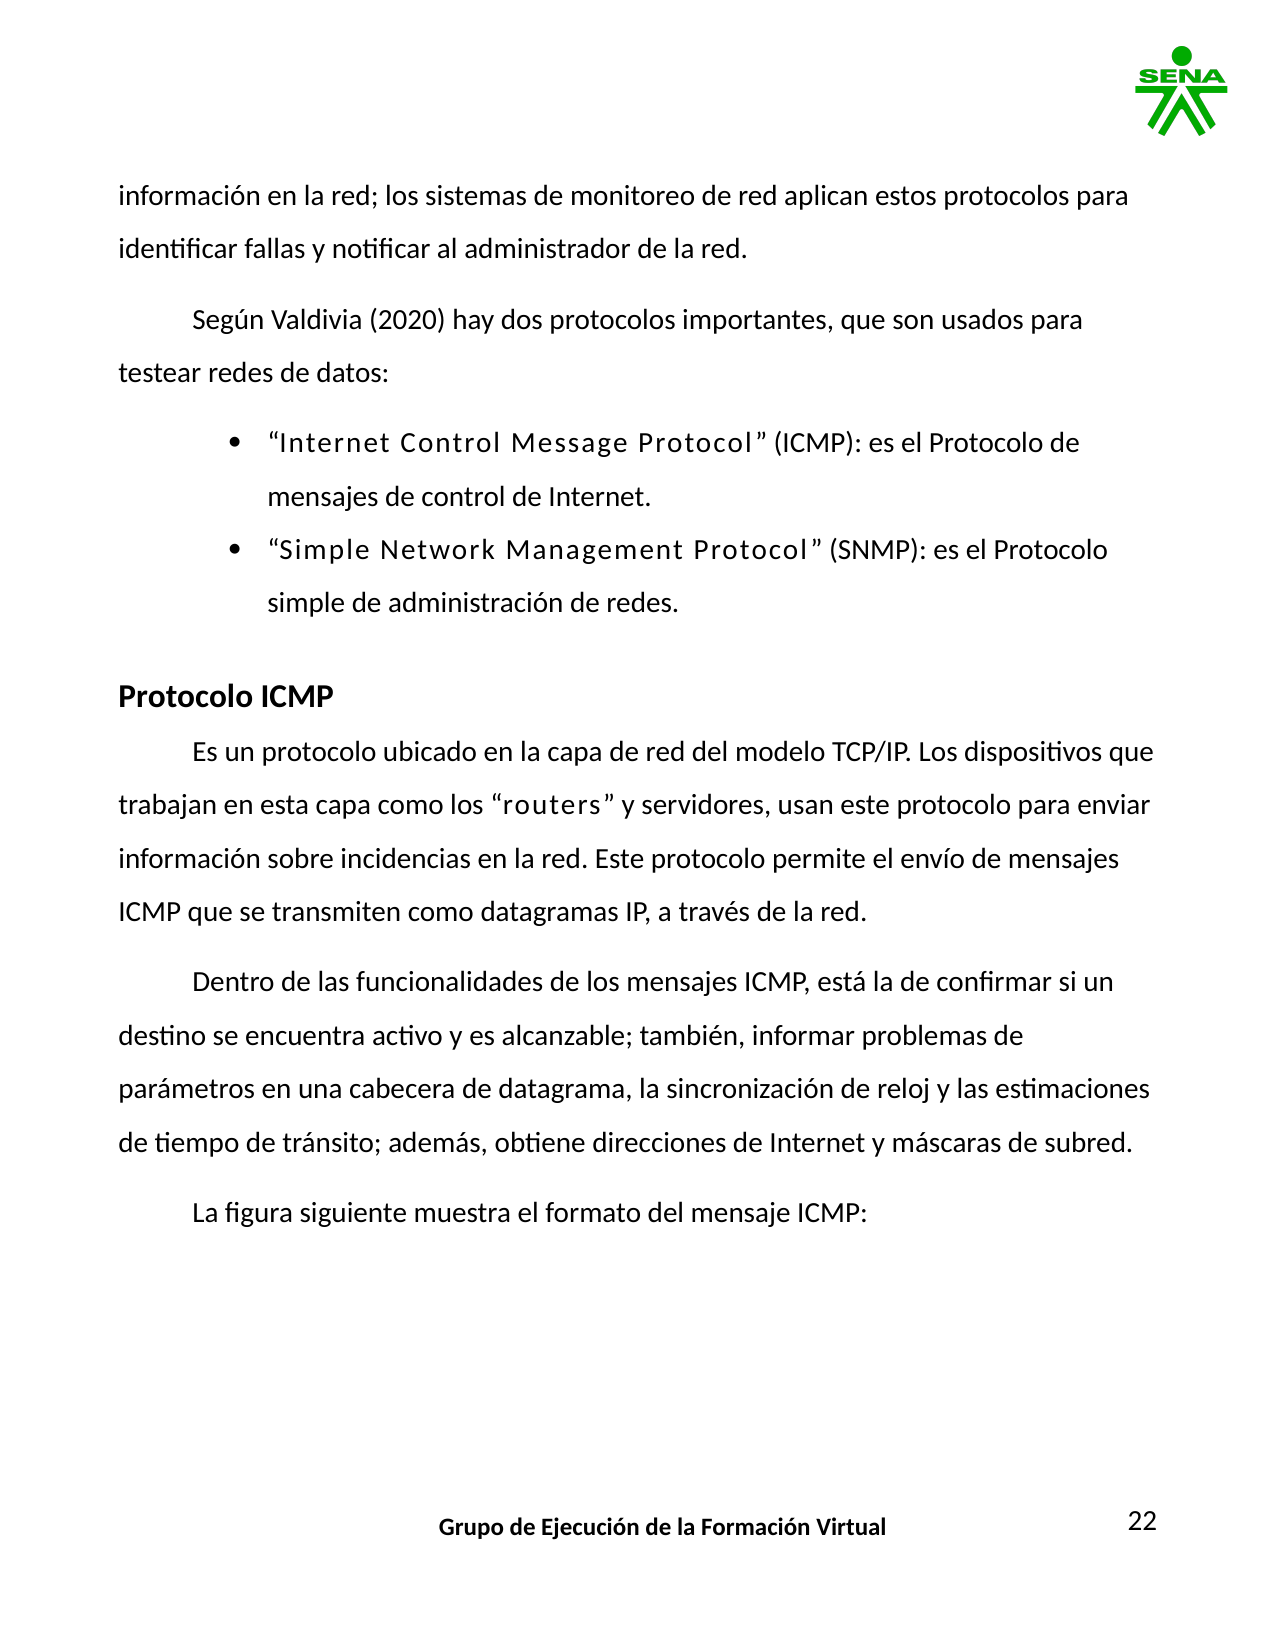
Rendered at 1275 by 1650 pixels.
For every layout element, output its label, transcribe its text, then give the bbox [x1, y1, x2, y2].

list “Simple Network Management Protocol” (SNMP): es el Protocolo simple de administración de redes. [229, 531, 1157, 620]
picture [1135, 46, 1228, 136]
subtitle Protocolo ICMP [118, 676, 1157, 716]
text La figura siguiente muestra el formato del mensaje ICMP: [118, 1194, 1157, 1229]
text Según Valdivia (2020) hay dos protocolos importantes, que son usados para testear redes de datos: [118, 301, 1157, 390]
text Dentro de las funcionalidades de los mensajes ICMP, está la de confirmar si un destino se encuentra activo y es alcanzable; también, informar problemas de parámetros en una cabecera de datagrama, la sincronización de reloj y las estimaciones de tiempo de tránsito; además, obtiene direcciones de Internet y máscaras de subred. [118, 963, 1157, 1159]
text Es un protocolo ubicado en la capa de red del modelo TCP/IP. Los dispositivos que trabajan en esta capa como los “routers” y servidores, usan este protocolo para enviar información sobre incidencias en la red. Este protocolo permite el envío de mensajes ICMP que se transmiten como datagramas IP, a través de la red. [118, 733, 1157, 929]
list “Internet Control Message Protocol” (ICMP): es el Protocolo de mensajes de control de Internet. [229, 424, 1157, 513]
